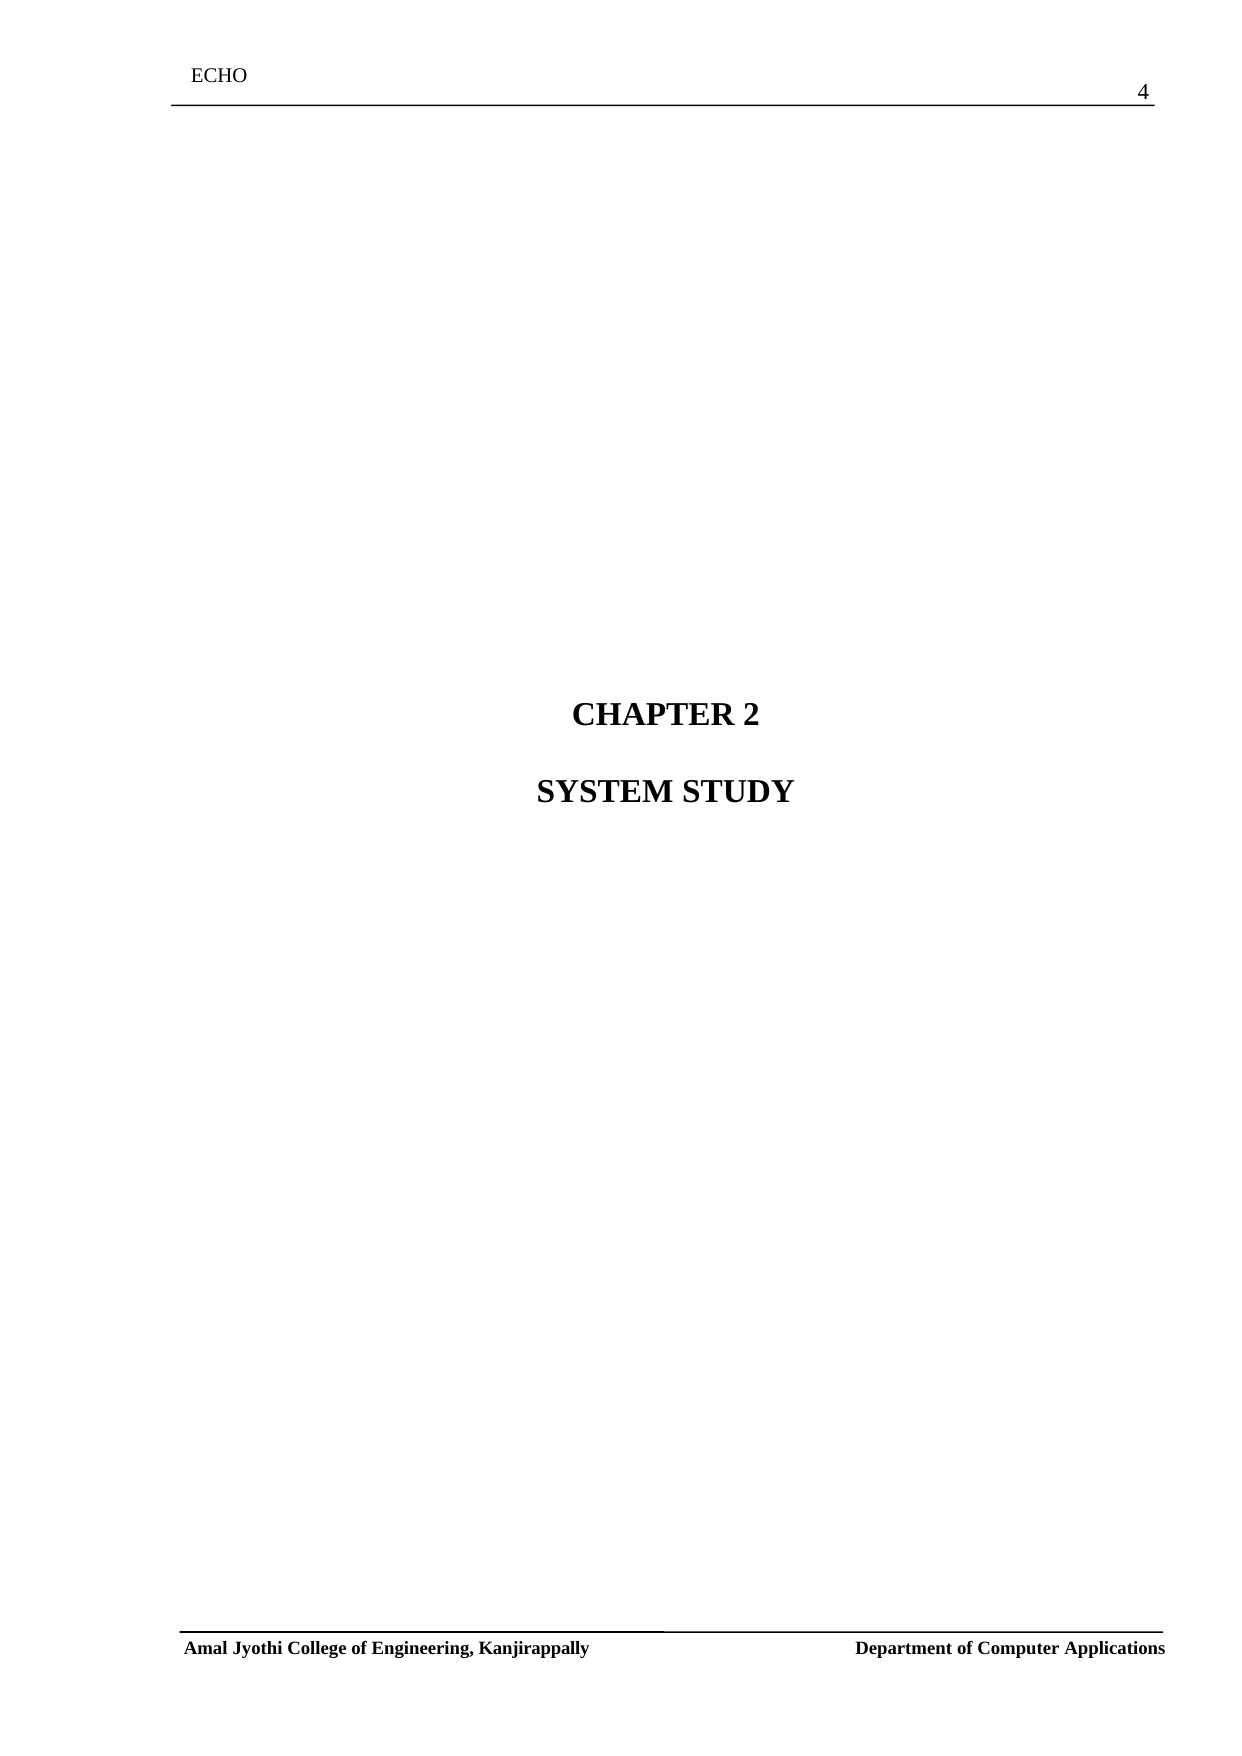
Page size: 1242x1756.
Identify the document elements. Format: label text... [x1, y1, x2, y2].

subtitle SYSTEM STUDY [178, 771, 1153, 810]
subtitle CHAPTER 2 [178, 694, 1153, 733]
